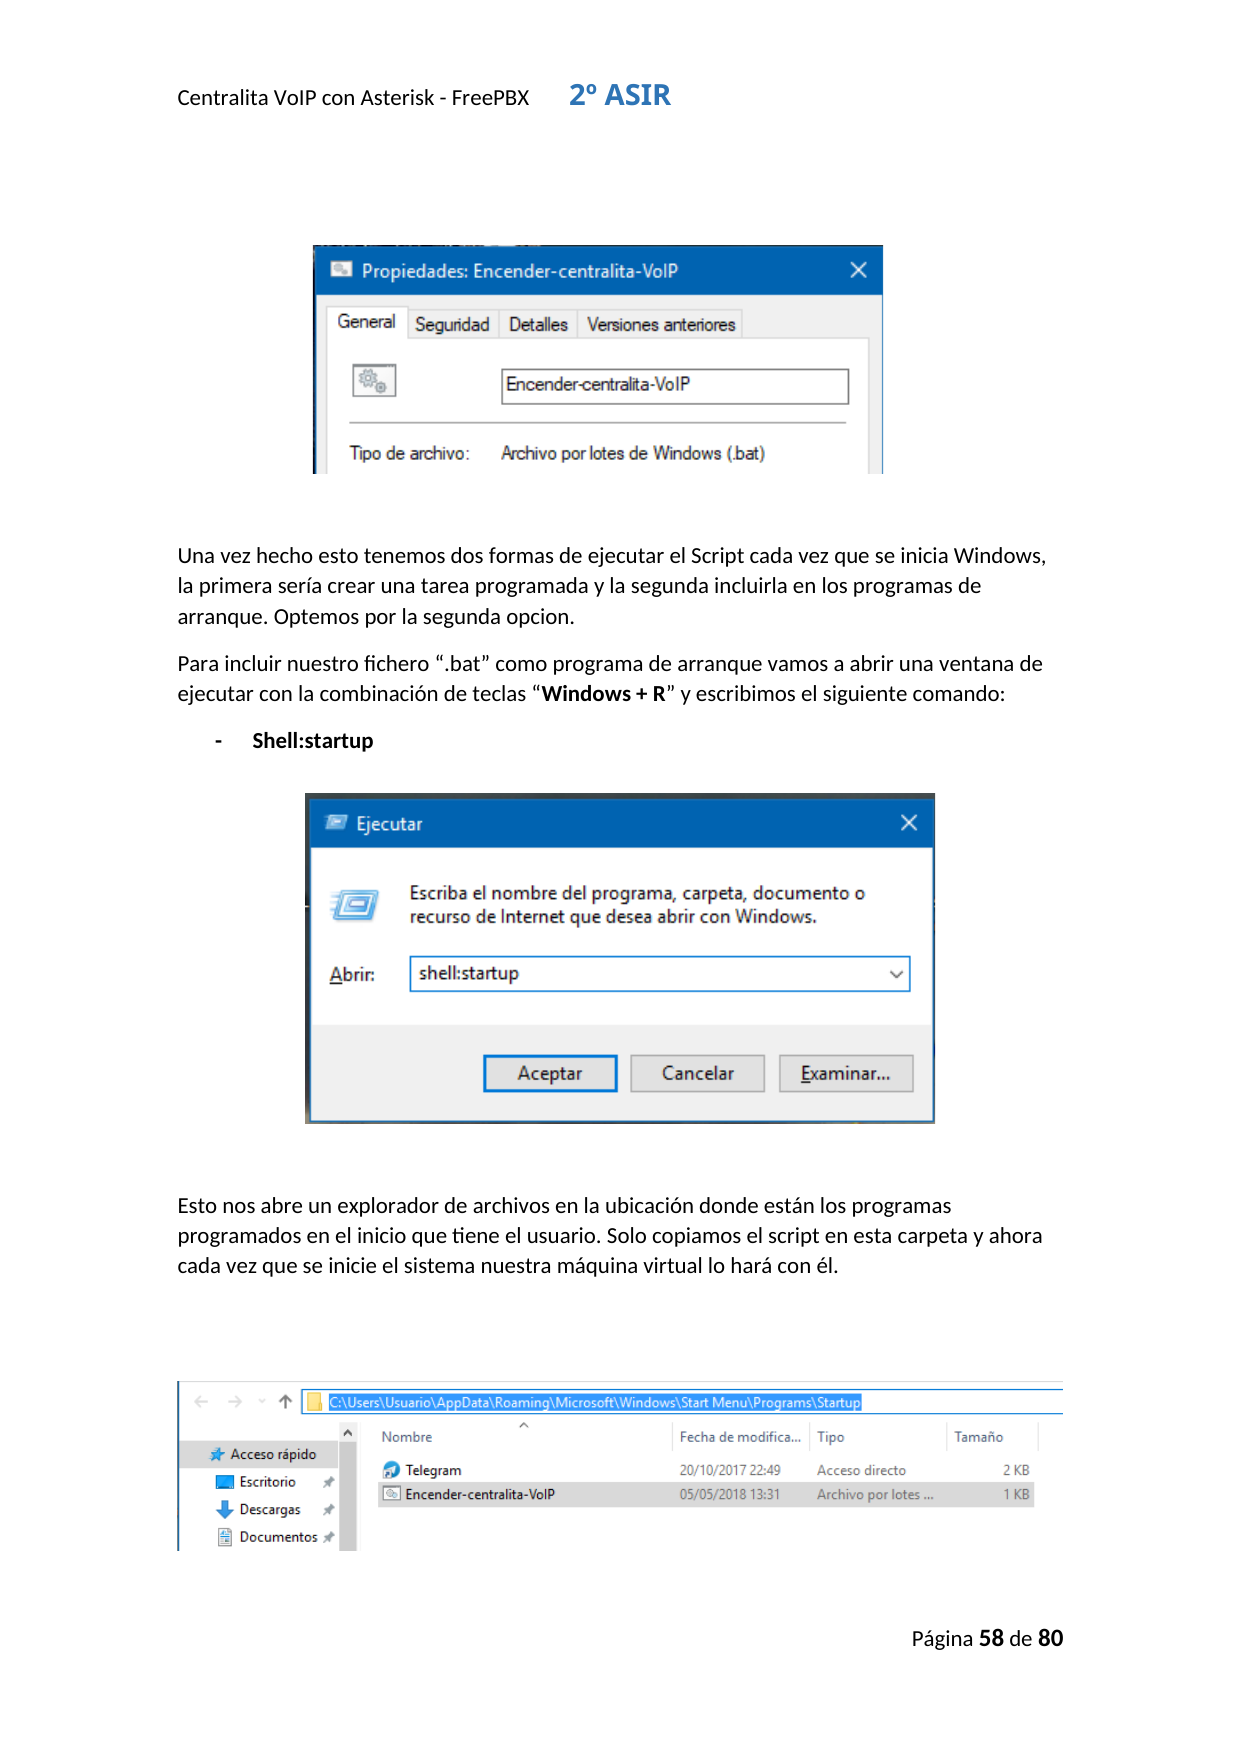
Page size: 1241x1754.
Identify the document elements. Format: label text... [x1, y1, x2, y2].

picture [312, 245, 884, 474]
picture [305, 793, 936, 1124]
text Una vez hecho esto tenemos dos formas de ejecutar el Script cada vez que se inicia Windows, la primera sería crear una tarea programada y la segunda incluirla en los programas de arranque. Optemos por la segunda opcion. [177, 541, 1063, 630]
text Esto nos abre un explorador de archivos en la ubicación donde están los programas programados en el inicio que tiene el usuario. Solo copiamos el script en esta carpeta y ahora cada vez que se inicie el sistema nuestra máquina virtual lo hará con él. [177, 1191, 1063, 1279]
text Para incluir nuestro fichero “.bat” como programa de arranque vamos a abrir una ventana de ejecutar con la combinación de teclas “Windows + R” y escribimos el siguiente comando: [177, 649, 1063, 707]
list Shell:startup [215, 726, 1063, 754]
picture [177, 1381, 1063, 1551]
